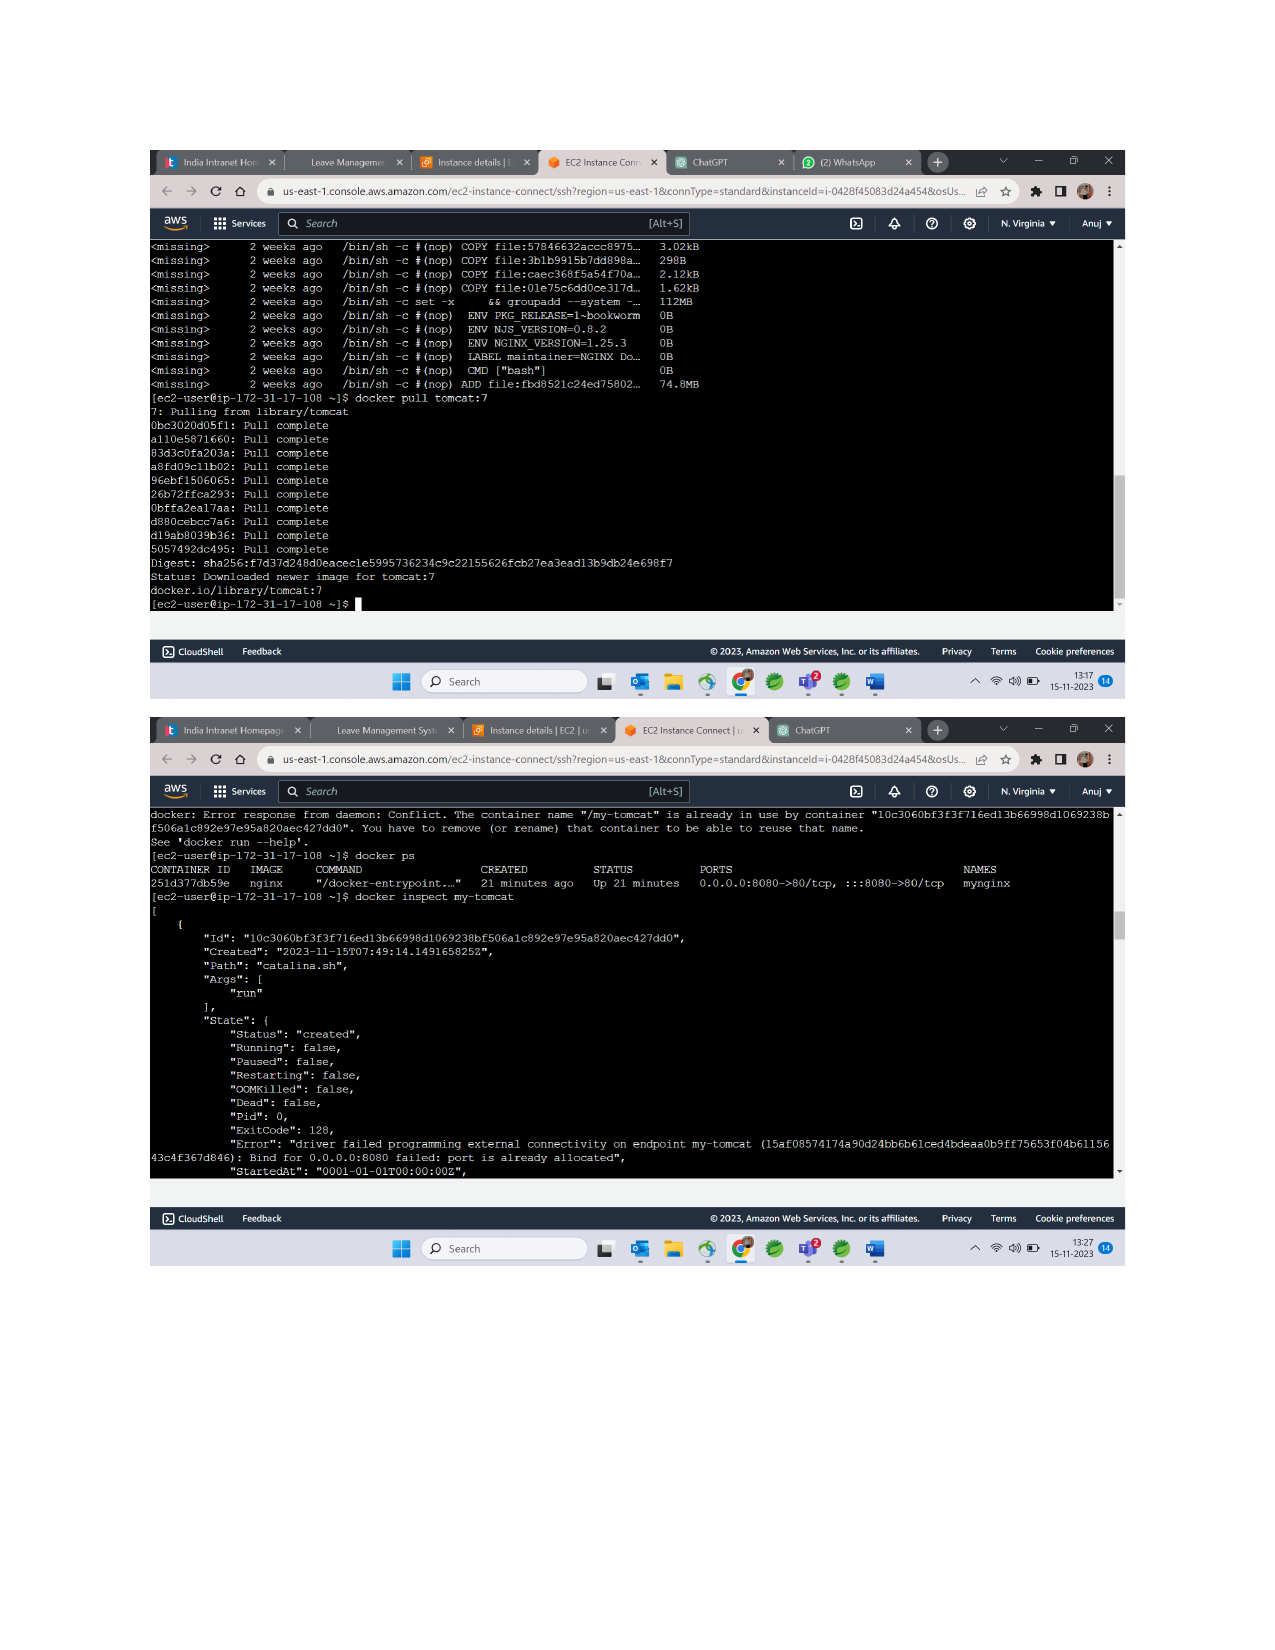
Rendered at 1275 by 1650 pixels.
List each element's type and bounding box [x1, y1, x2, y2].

picture [150, 150, 1125, 699]
picture [150, 717, 1125, 1266]
